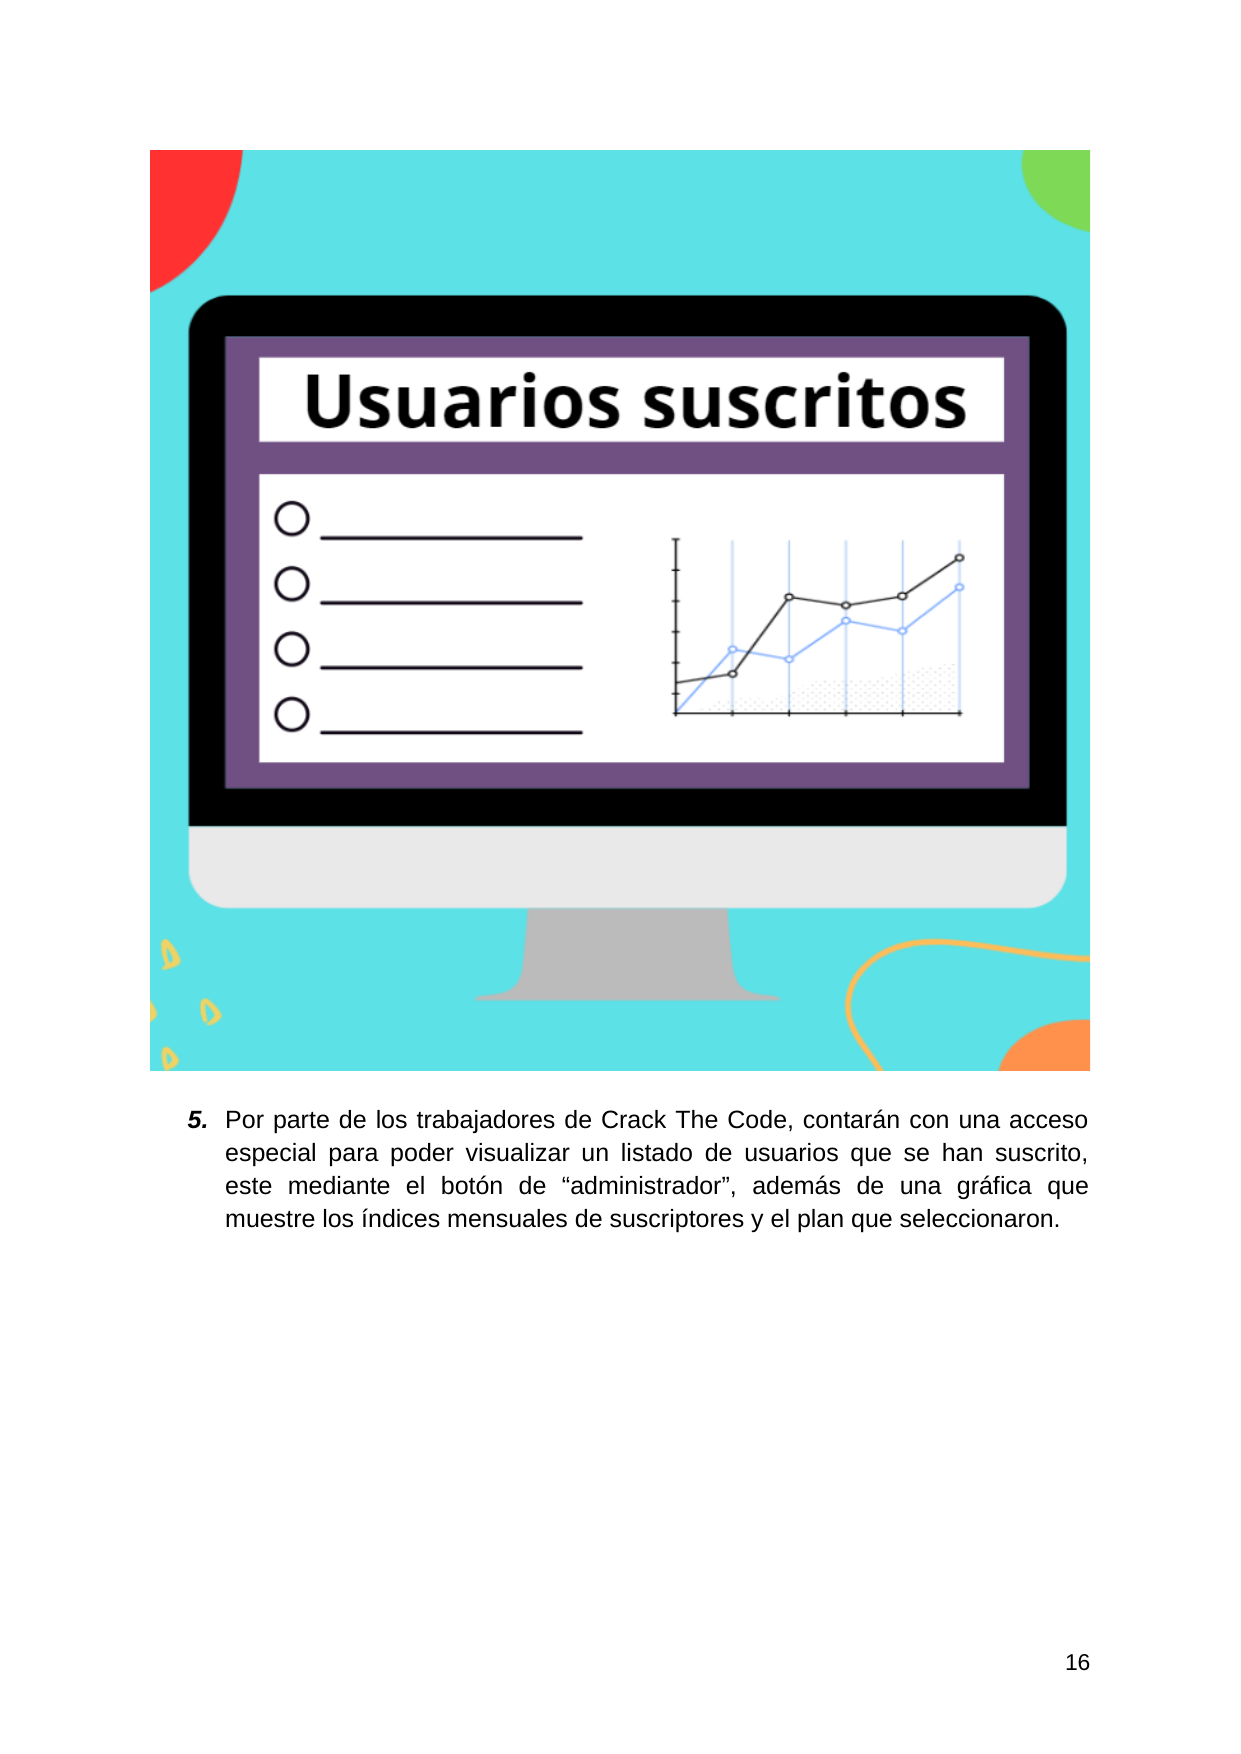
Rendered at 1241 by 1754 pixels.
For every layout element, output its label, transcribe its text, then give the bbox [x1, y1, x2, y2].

list Por parte de los trabajadores de Crack The Code, contarán con una acceso especial para poder visualizar un listado de usuarios que se han suscrito, este mediante el botón de “administrador”, además de una gráfica que muestre los índices mensuales de suscriptores y el plan que seleccionaron. [187, 1105, 1090, 1233]
picture [150, 150, 1091, 1071]
